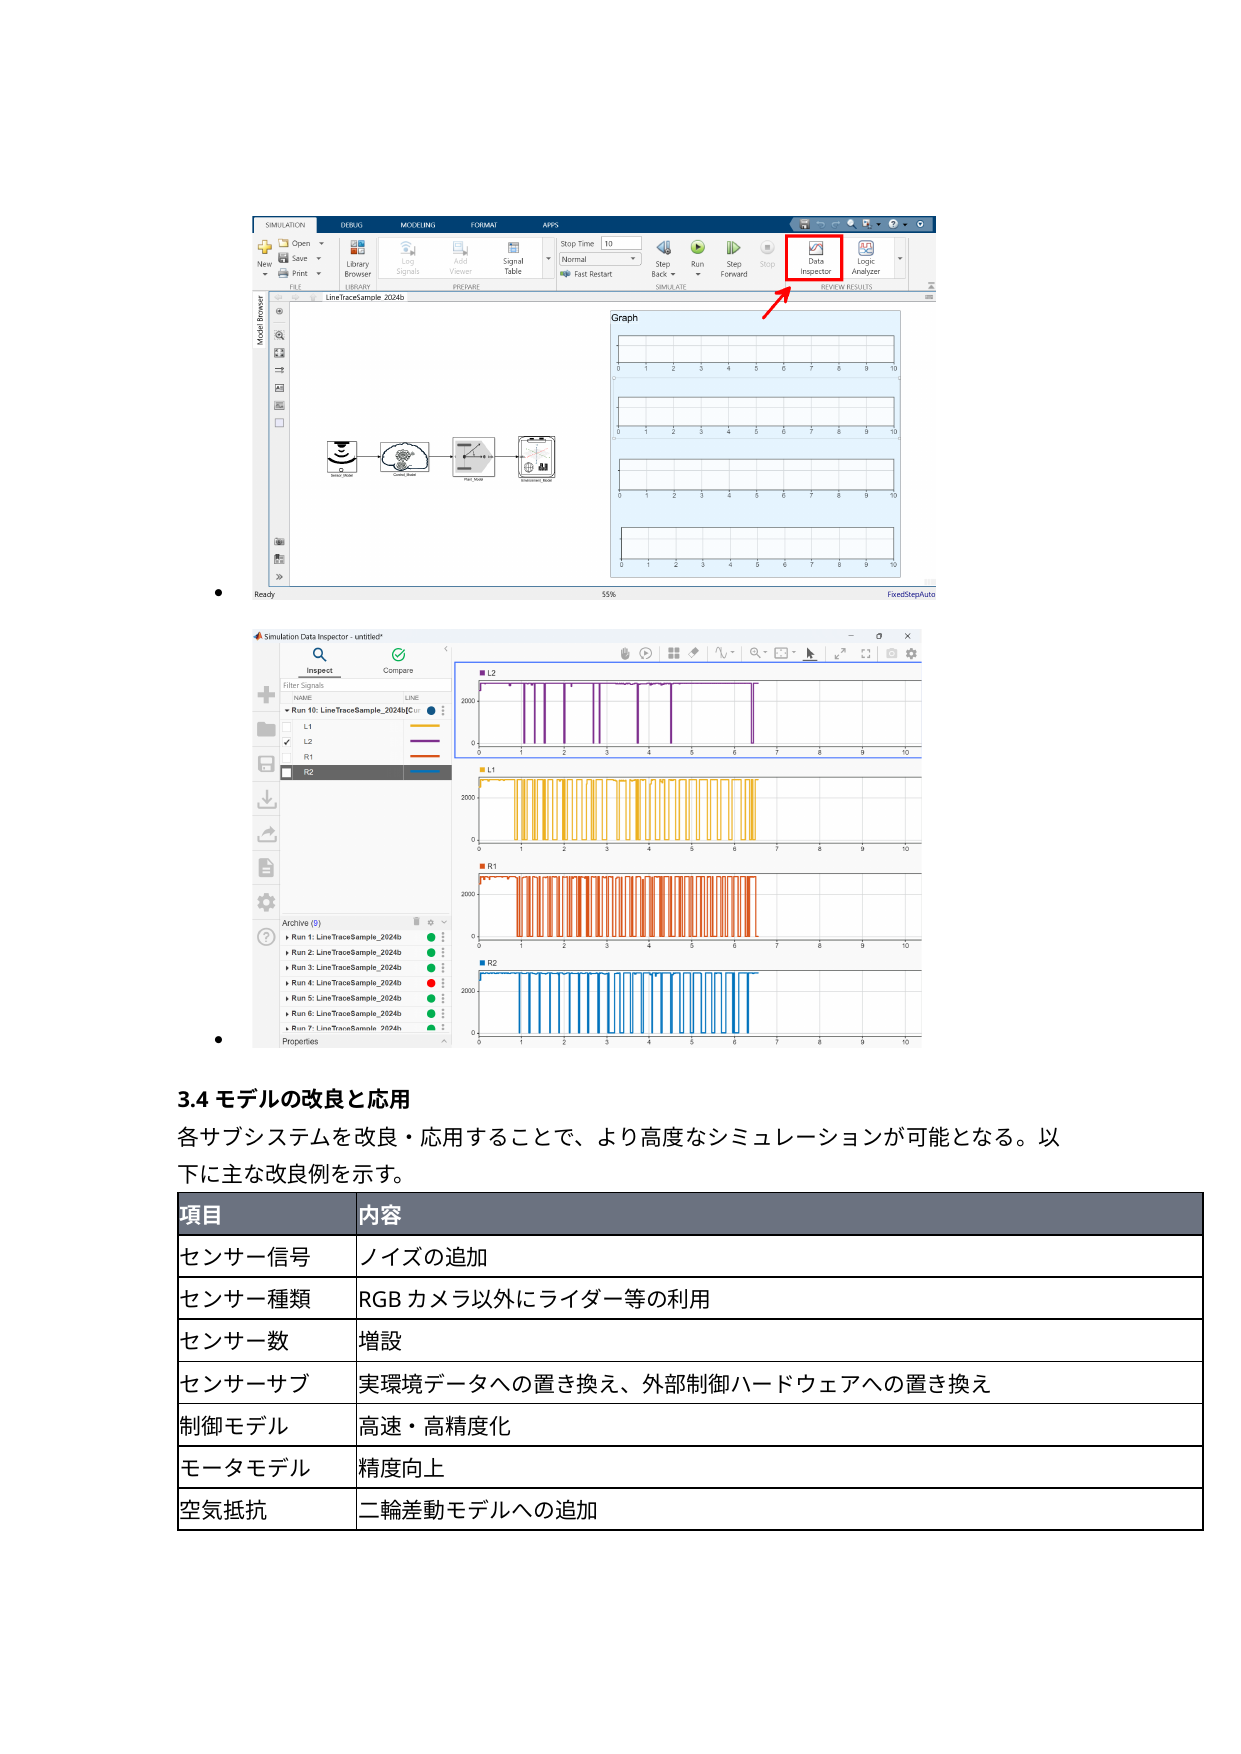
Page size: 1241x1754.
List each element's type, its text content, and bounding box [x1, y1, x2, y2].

table_cell 二輪差動モデルへの追加 [357, 1489, 1202, 1529]
table_header 内容 [357, 1193, 1202, 1234]
picture [252, 216, 936, 600]
table_cell 増設 [357, 1320, 1202, 1361]
picture [252, 629, 922, 1048]
table_cell 空気抵抗 [179, 1489, 356, 1529]
table_cell ノイズの追加 [357, 1236, 1202, 1276]
table_cell センサー数 [179, 1320, 356, 1361]
table_cell 実環境データへの置き換え、外部制御ハードウェアへの置き換え [357, 1362, 1202, 1403]
table_cell 制御モデル [179, 1404, 356, 1445]
table_cell RGBカメラ以外にライダー等の利用 [357, 1278, 1202, 1318]
table_header 項目 [179, 1193, 356, 1234]
table_cell センサー信号 [179, 1236, 356, 1276]
text 各サブシステムを改良・応用することで、より高度なシミュレーションが可能となる。以下に主な改良例を示す。 [177, 1117, 1063, 1192]
table_cell 精度向上 [357, 1447, 1202, 1487]
table_cell センサーサブ [179, 1362, 356, 1403]
table_cell 高速・高精度化 [357, 1404, 1202, 1445]
text 3.4 モデルの改良と応用 [177, 1079, 1063, 1117]
table_cell モータモデル [179, 1447, 356, 1487]
table_cell センサー種類 [179, 1278, 356, 1318]
